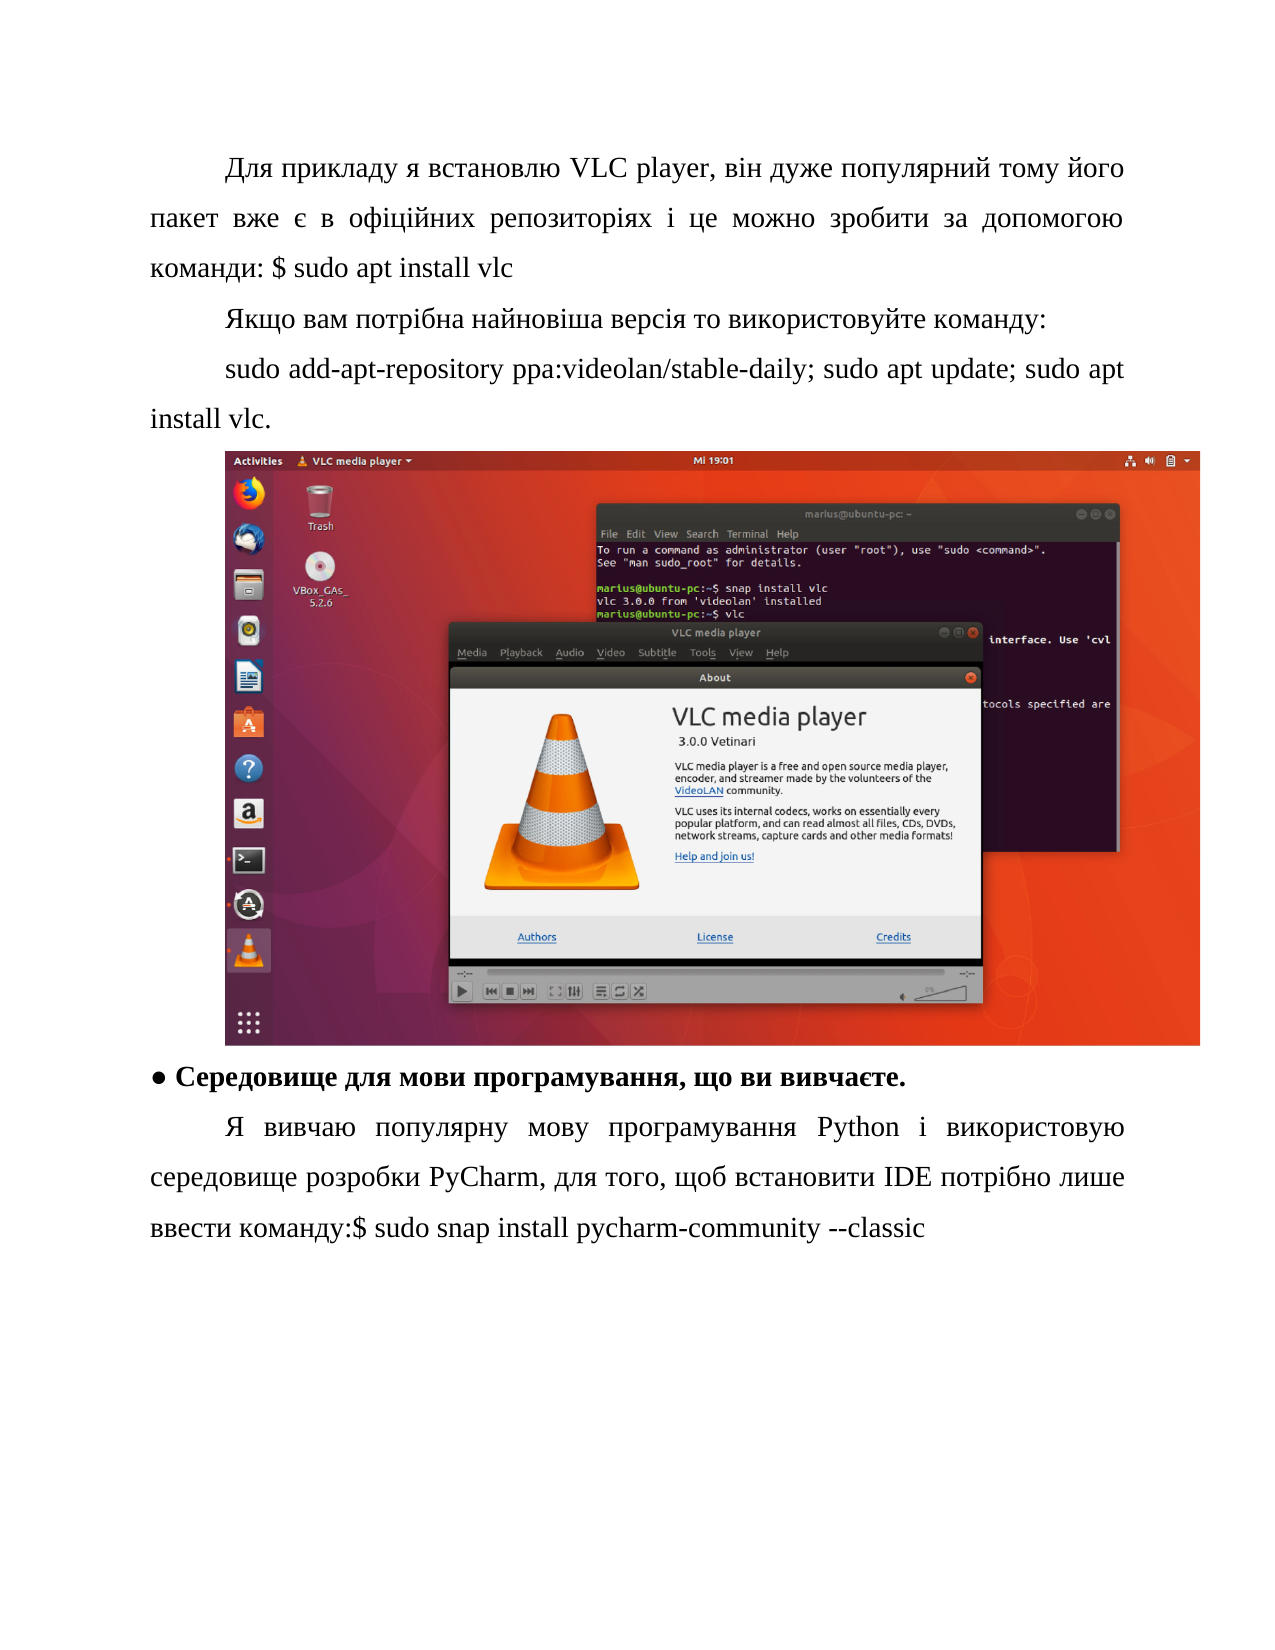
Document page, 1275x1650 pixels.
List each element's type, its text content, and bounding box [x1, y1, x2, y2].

text sudo add-apt-repository ppa:videolan/stable-daily; sudo apt update; sudo apt install vlc. [150, 351, 1125, 435]
text Якщо вам потрібна найновіша версія то використовуйте команду: [150, 301, 1125, 334]
text Я вивчаю популярну мову програмування Python і використовую середовище розробки PyCharm, для того, щоб встановити IDE потрібно лише ввести команду:$ sudo snap install pycharm-community --classic [150, 1109, 1125, 1243]
picture [225, 451, 1200, 1046]
text Для прикладу я встановлю VLC player, він дуже популярний тому його пакет вже є в офіційних репозиторіях і це можно зробити за допомогою команди: $ sudo apt install vlc [150, 150, 1125, 284]
text ● Середовище для мови програмування, що ви вивчаєте. [150, 1059, 1125, 1092]
